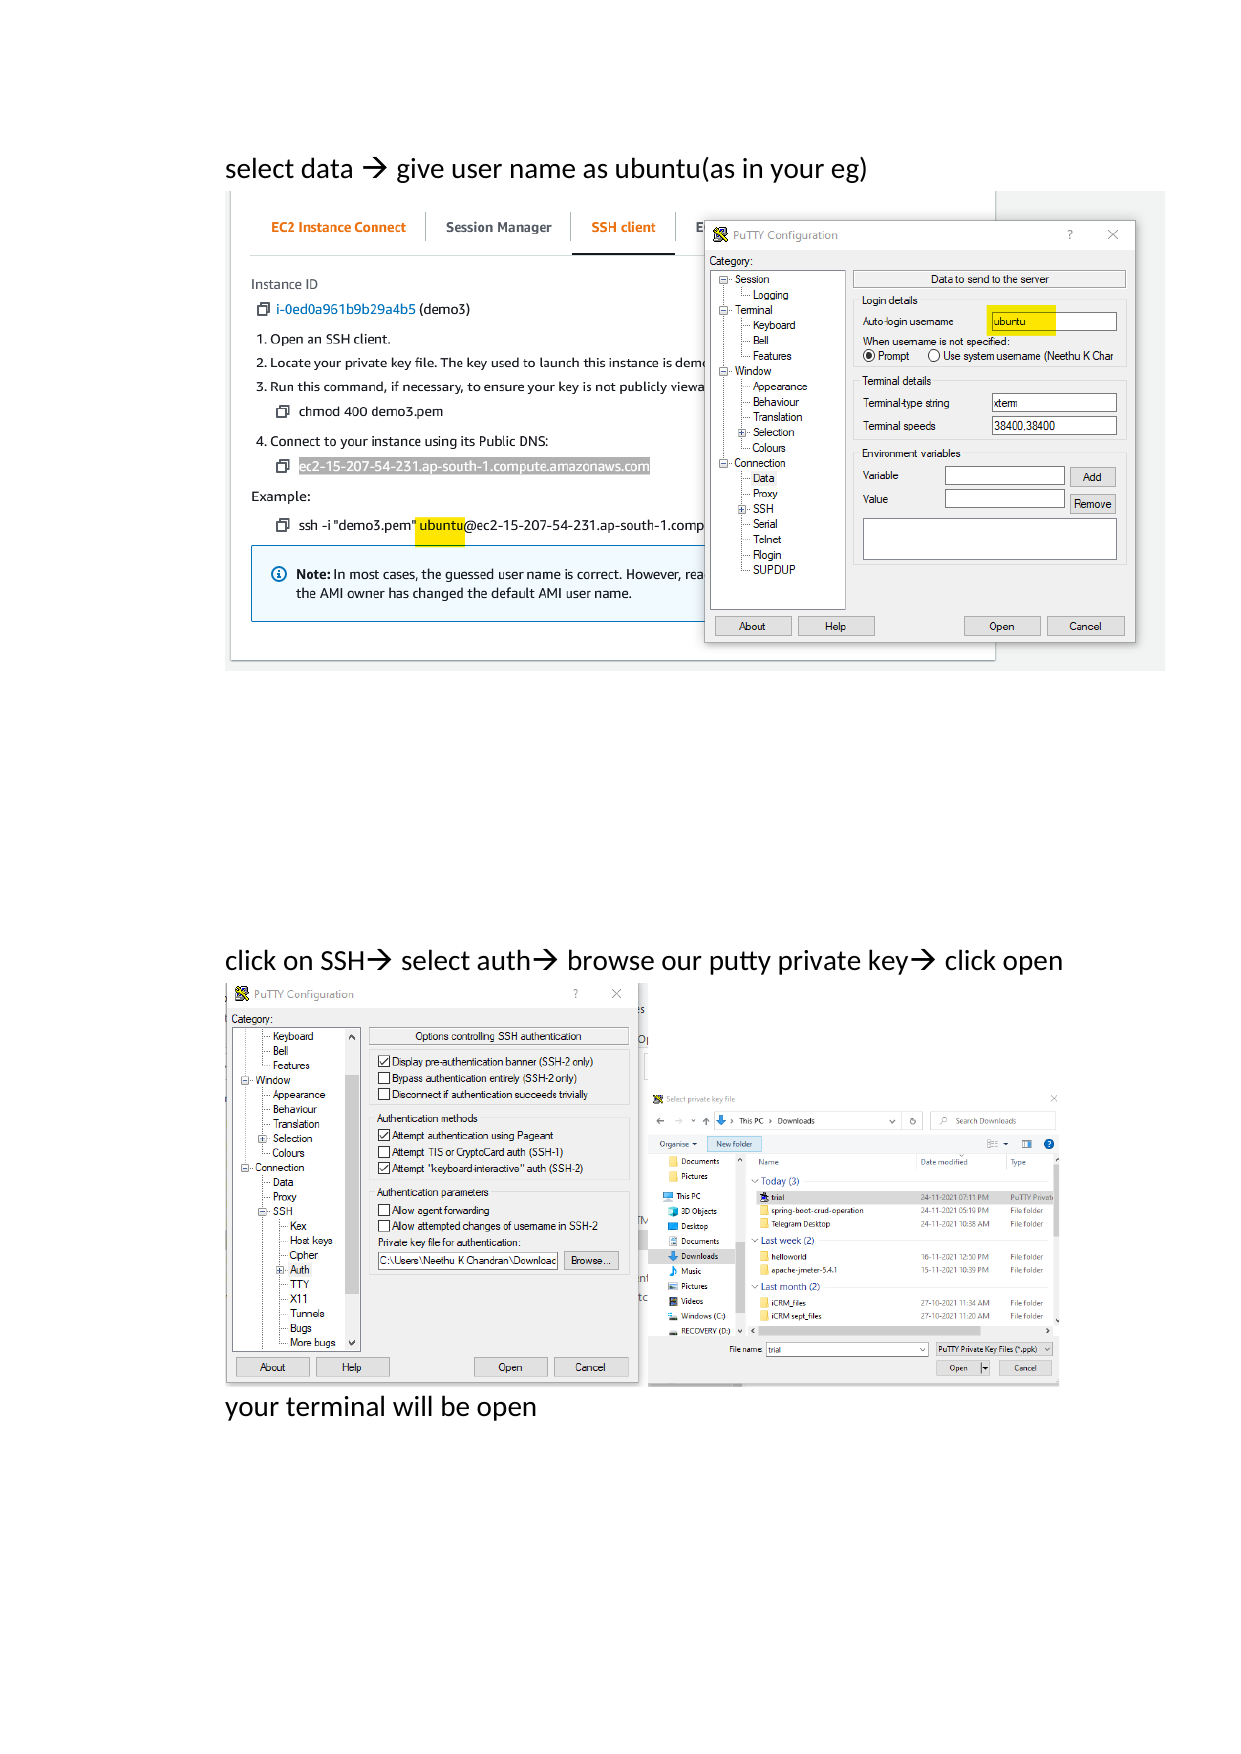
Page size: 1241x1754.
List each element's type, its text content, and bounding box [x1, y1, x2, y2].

picture [225, 191, 1166, 671]
list your terminal will be open [225, 1388, 1090, 1424]
list select data give user name as ubuntu(as in your eg) [225, 150, 1090, 186]
list click on SSH select auth browse our putty private key click open [225, 942, 1090, 978]
picture [225, 983, 1060, 1387]
